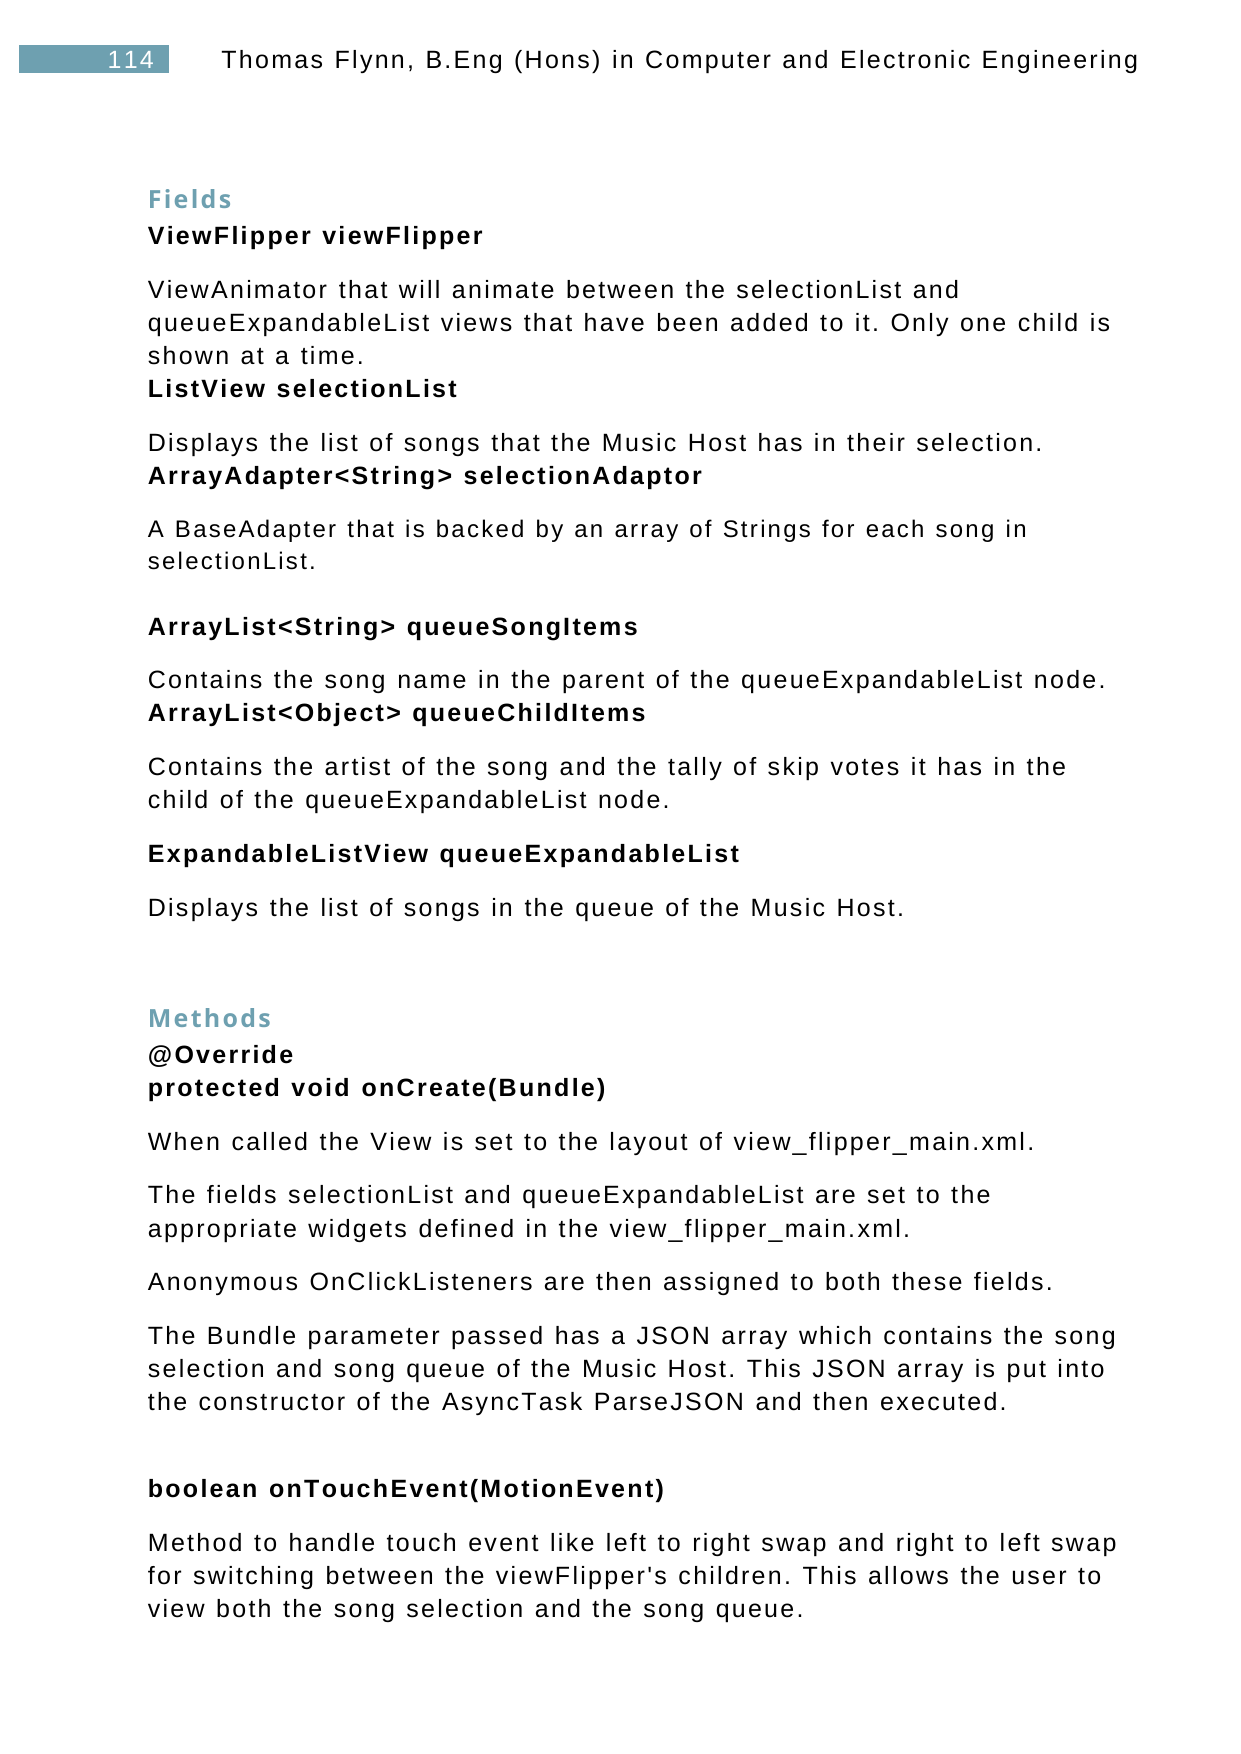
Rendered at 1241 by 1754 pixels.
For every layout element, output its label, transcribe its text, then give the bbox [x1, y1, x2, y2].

text Contains the artist of the song and the tally of skip votes it has in the child of the queueExpandableList node. [148, 752, 1122, 814]
text boolean onTouchEvent(MotionEvent) [148, 1441, 1122, 1503]
text Contains the song name in the parent of the queueExpandableList node. ArrayList<Object> queueChildItems [148, 665, 1122, 727]
text ViewFlipper viewFlipper [148, 221, 1122, 250]
subtitle Fields [148, 182, 1122, 216]
text Displays the list of songs in the queue of the Music Host. [148, 893, 1122, 922]
text ViewAnimator that will animate between the selectionList and queueExpandableList views that have been added to it. Only one child is shown at a time. ListView selectionList [148, 275, 1122, 403]
subtitle Methods [148, 1001, 1122, 1035]
text Displays the list of songs that the Music Host has in their selection. ArrayAdapter<String> selectionAdaptor [148, 428, 1122, 490]
text Anonymous OnClickListeners are then assigned to both these fields. [148, 1267, 1122, 1296]
text The Bundle parameter passed has a JSON array which contains the song selection and song queue of the Music Host. This JSON array is put into the constructor of the AsyncTask ParseJSON and then executed. [148, 1321, 1122, 1416]
text ExpandableListView queueExpandableList [148, 839, 1122, 868]
text @Override protected void onCreate(Bundle) [148, 1040, 1122, 1102]
text A BaseAdapter that is backed by an array of Strings for each song in selectionList. ArrayList<String> queueSongItems [148, 515, 1122, 640]
text The fields selectionList and queueExpandableList are set to the appropriate widgets defined in the view_flipper_main.xml. [148, 1181, 1122, 1242]
text Method to handle touch event like left to right swap and right to left swap for switching between the viewFlipper's children. This allows the user to view both the song selection and the song queue. [148, 1528, 1122, 1623]
text When called the View is set to the layout of view_flipper_main.xml. [148, 1127, 1122, 1155]
